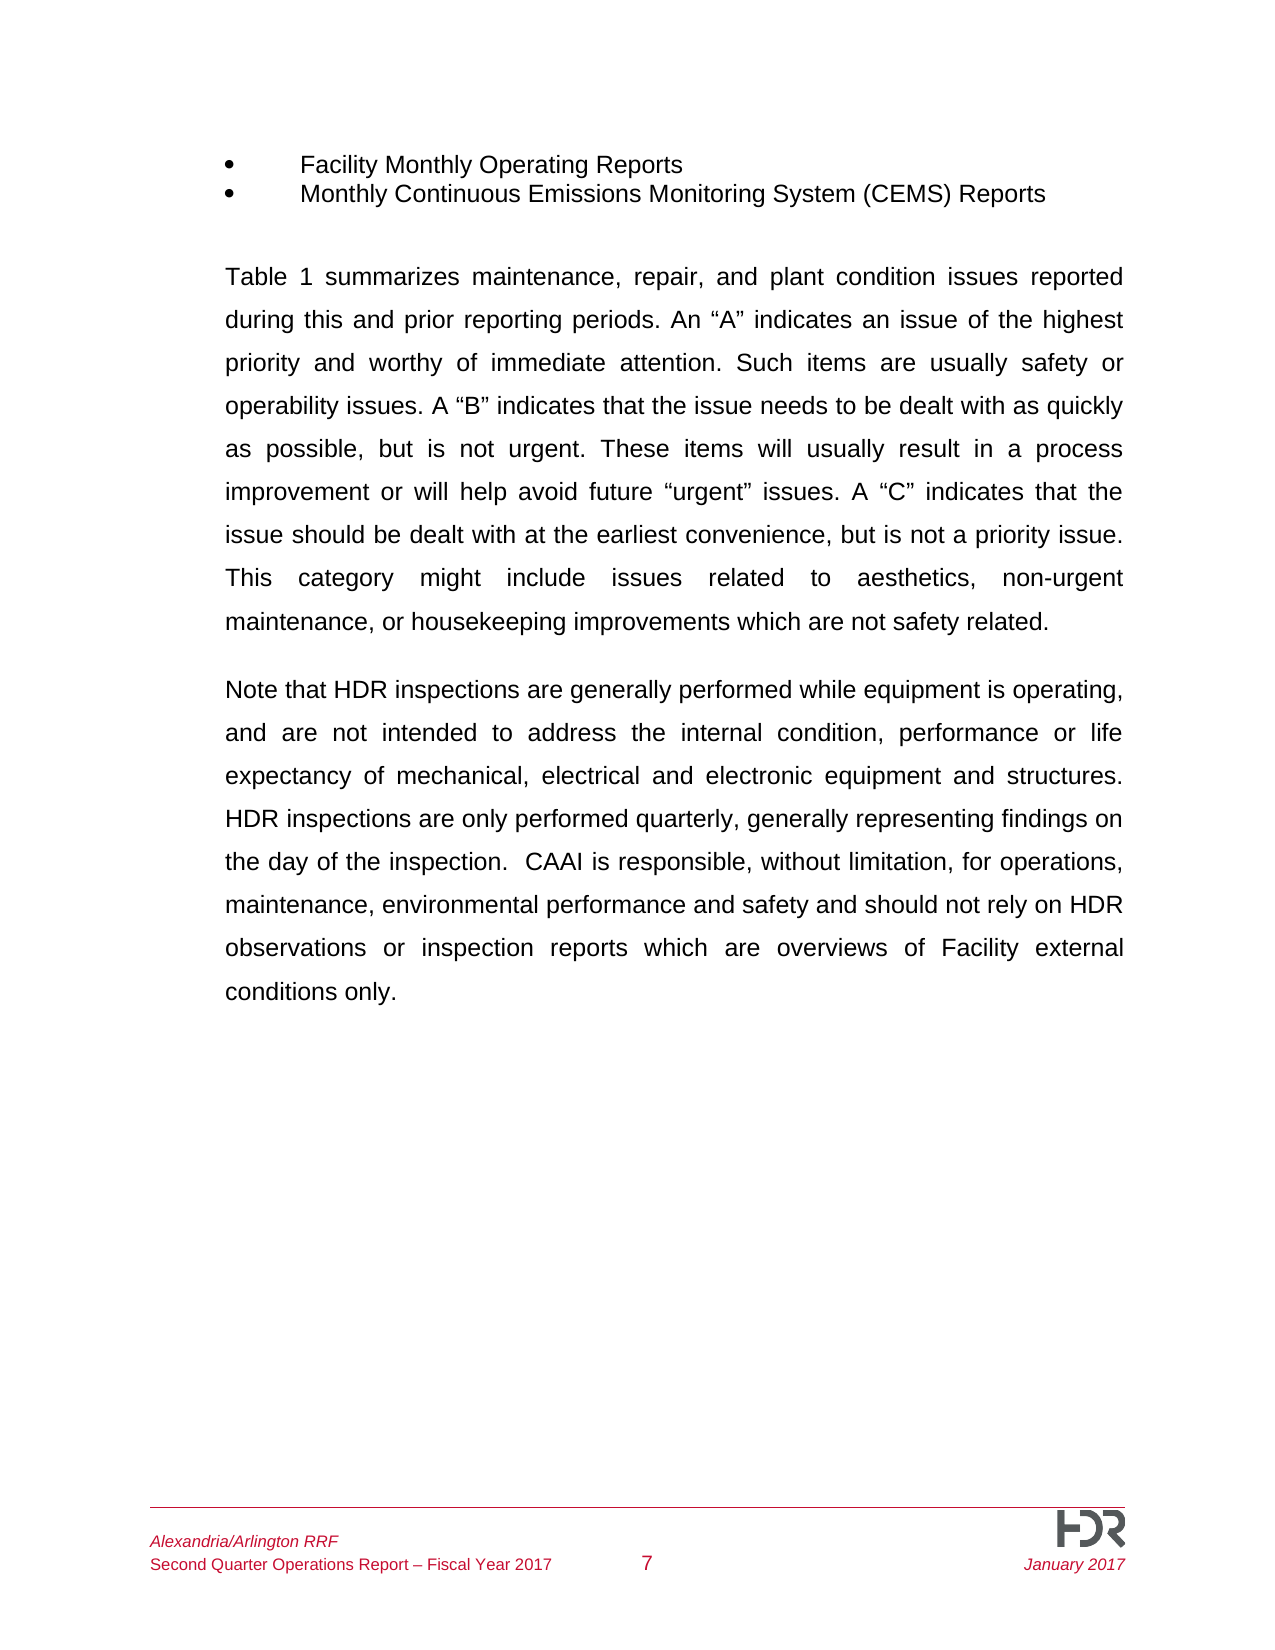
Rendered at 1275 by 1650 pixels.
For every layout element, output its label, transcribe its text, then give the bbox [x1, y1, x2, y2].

picture [1057, 1510, 1125, 1548]
list Monthly Continuous Emissions Monitoring System (CEMS) Reports [225, 179, 1125, 208]
text Note that HDR inspections are generally performed while equipment is operating, and are not intended to address the internal condition, performance or life expectancy of mechanical, electrical and electronic equipment and structures. HDR inspections are only performed quarterly, generally representing findings on the day of the inspection. CAAI is responsible, without limitation, for operations, maintenance, environmental performance and safety and should not rely on HDR observations or inspection reports which are overviews of Facility external conditions only. [225, 674, 1125, 1005]
list Facility Monthly Operating Reports [225, 150, 1125, 179]
text Table 1 summarizes maintenance, repair, and plant condition issues reported during this and prior reporting periods. An “A” indicates an issue of the highest priority and worthy of immediate attention. Such items are usually safety or operability issues. A “B” indicates that the issue needs to be dealt with as quickly as possible, but is not urgent. These items will usually result in a process improvement or will help avoid future “urgent” issues. A “C” indicates that the issue should be dealt with at the earliest convenience, but is not a priority issue. This category might include issues related to aesthetics, non-urgent maintenance, or housekeeping improvements which are not safety related. [225, 261, 1125, 635]
